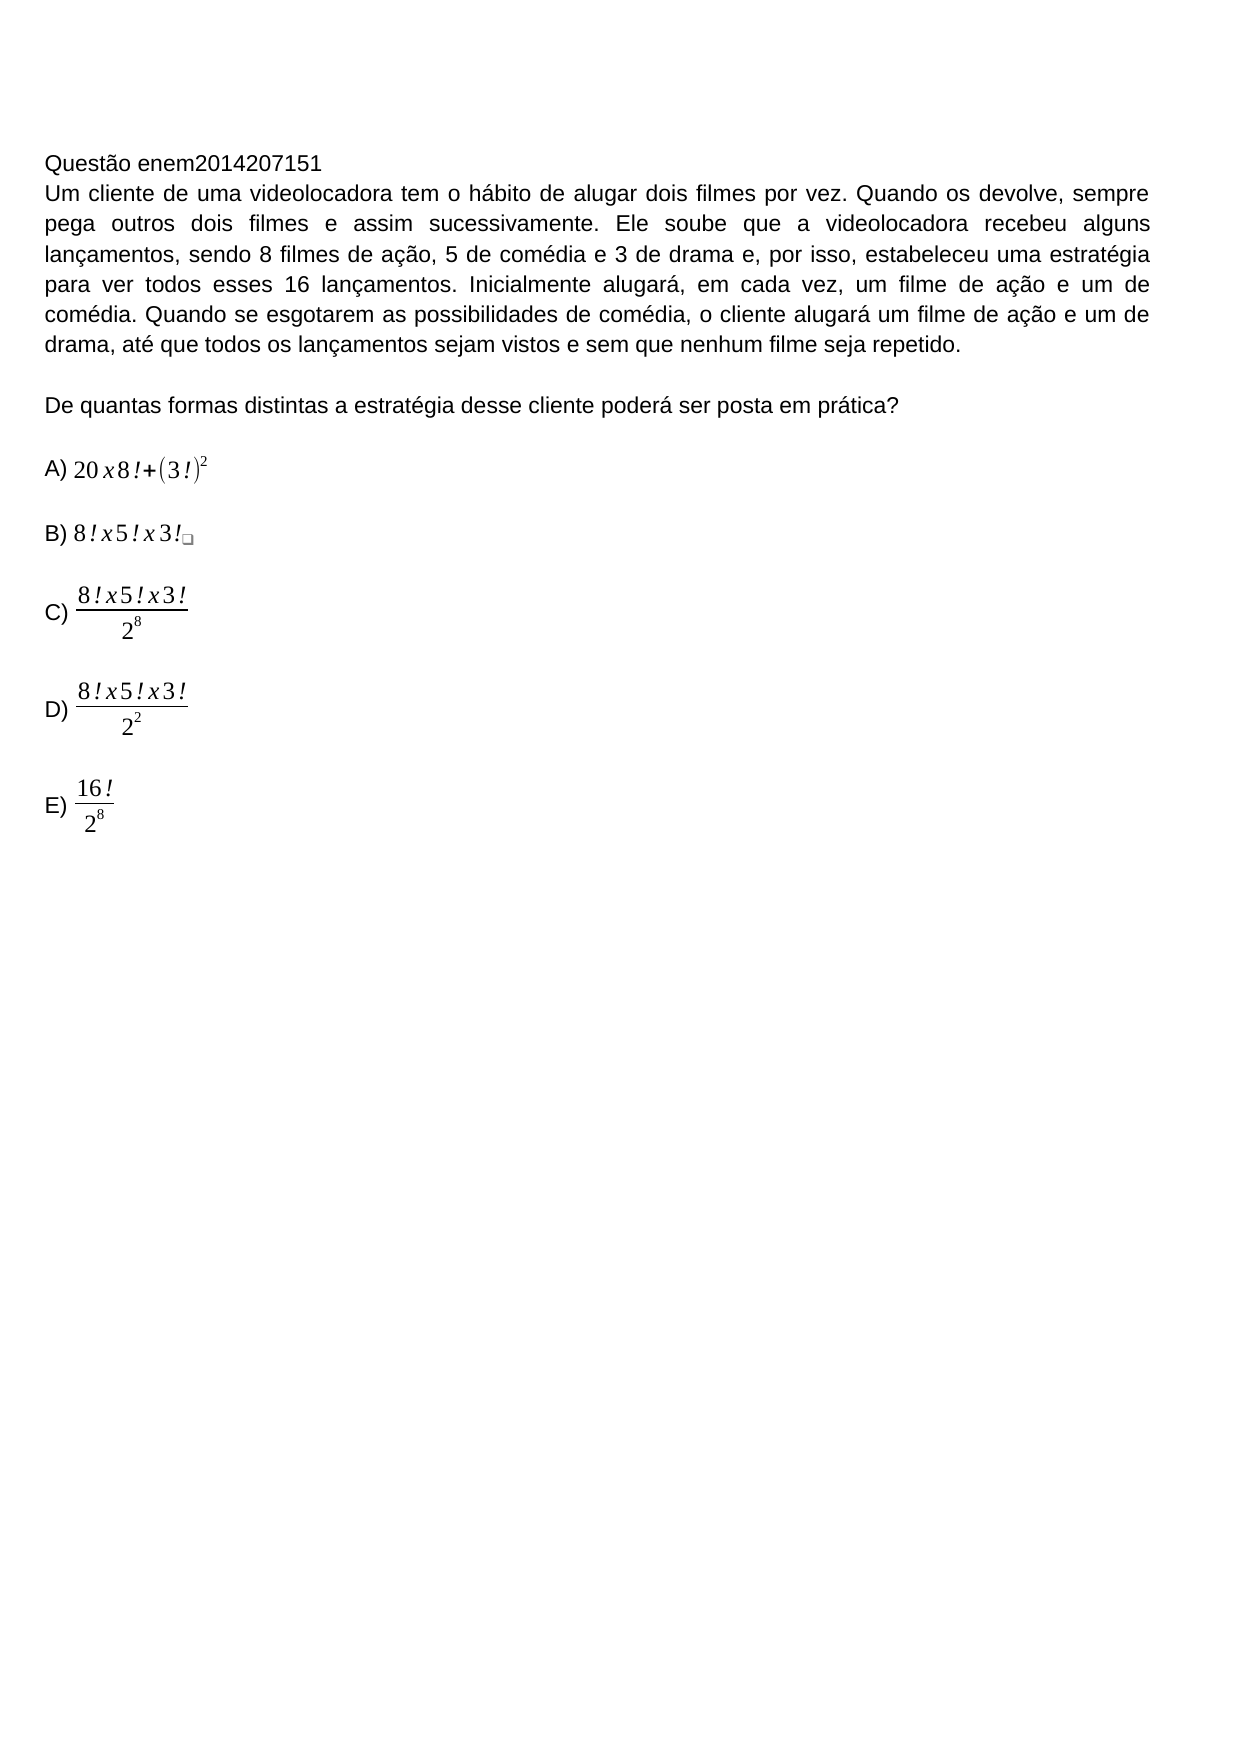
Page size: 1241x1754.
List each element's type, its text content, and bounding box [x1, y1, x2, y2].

text De quantas formas distintas a estratégia desse cliente poderá ser posta em prática? [44, 392, 1151, 418]
text B) [44, 519, 1151, 547]
text Um cliente de uma videolocadora tem o hábito de alugar dois filmes por vez. Quando os devolve, sempre pega outros dois filmes e assim sucessivamente. Ele soube que a videolocadora recebeu alguns lançamentos, sendo 8 filmes de ação, 5 de comédia e 3 de drama e, por isso, estabeleceu uma estratégia para ver todos esses 16 lançamentos. Inicialmente alugará, em cada vez, um filme de ação e um de comédia. Quando se esgotarem as possibilidades de comédia, o cliente alugará um filme de ação e um de drama, até que todos os lançamentos sejam vistos e sem que nenhum filme seja repetido. [44, 180, 1151, 358]
text Questão enem2014207151 [44, 150, 1151, 176]
text A) [44, 452, 1151, 485]
text C) [44, 581, 1151, 644]
text D) [44, 678, 1151, 740]
text E) [44, 774, 1151, 837]
